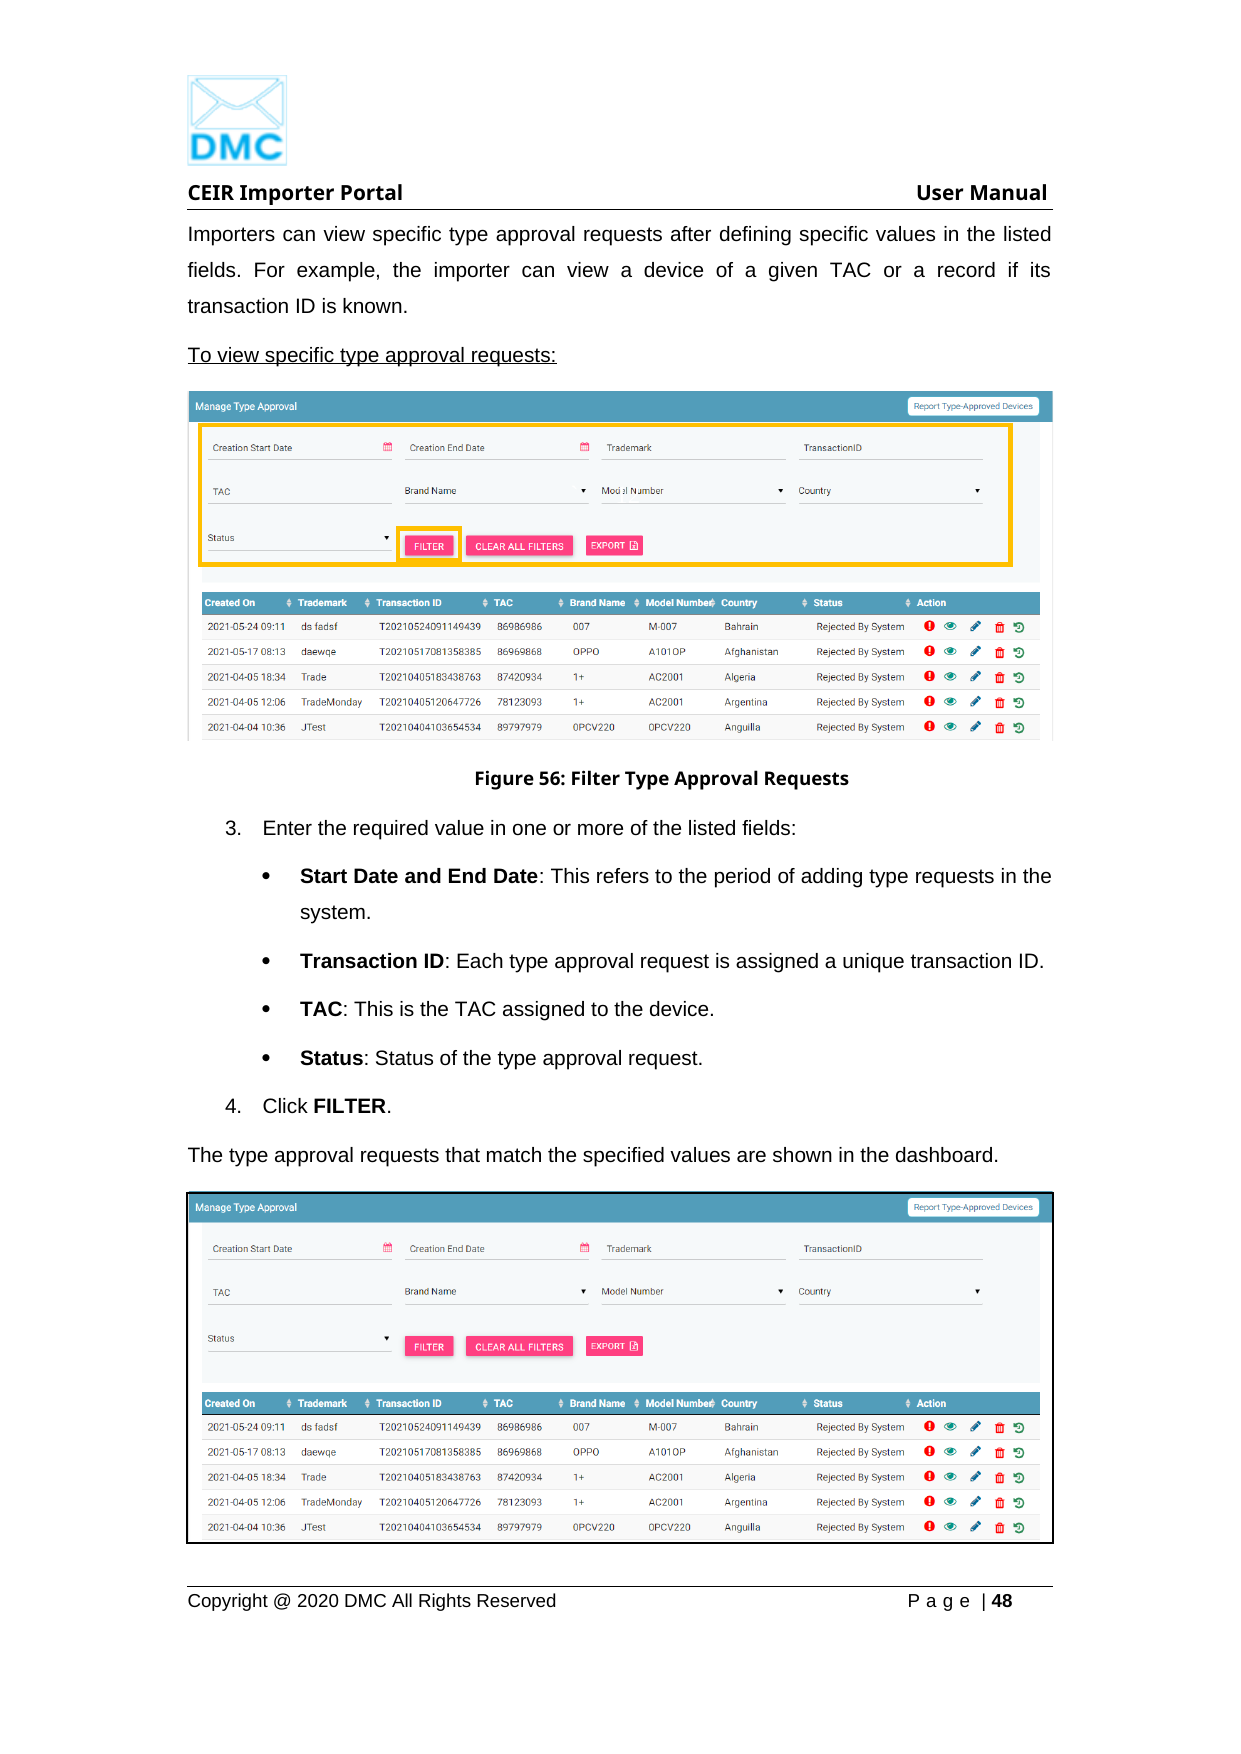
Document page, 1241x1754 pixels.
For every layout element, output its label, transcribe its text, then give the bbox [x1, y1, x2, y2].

picture [187, 391, 1054, 741]
list Status: Status of the type approval request. [262, 1046, 1053, 1070]
list Enter the required value in one or more of the listed fields: [225, 816, 1053, 840]
list Click FILTER. [225, 1094, 1053, 1118]
list Start Date and End Date: This refers to the period of adding type requests in the system. [262, 864, 1053, 924]
picture [188, 1194, 1052, 1541]
list TAC: This is the TAC assigned to the device. [262, 997, 1053, 1021]
text The type approval requests that match the specified values are shown in the dashboard. [187, 1143, 1053, 1167]
text Importers can view specific type approval requests after defining specific values in the listed fields. For example, the importer can view a device of a given TAC or a record if its transaction ID is known. [187, 222, 1053, 318]
picture [187, 75, 288, 166]
list Transaction ID: Each type approval request is assigned a unique transaction ID. [262, 949, 1053, 973]
text To view specific type approval requests: [187, 342, 1053, 366]
text Figure 56: Filter Type Approval Requests [187, 765, 1053, 791]
